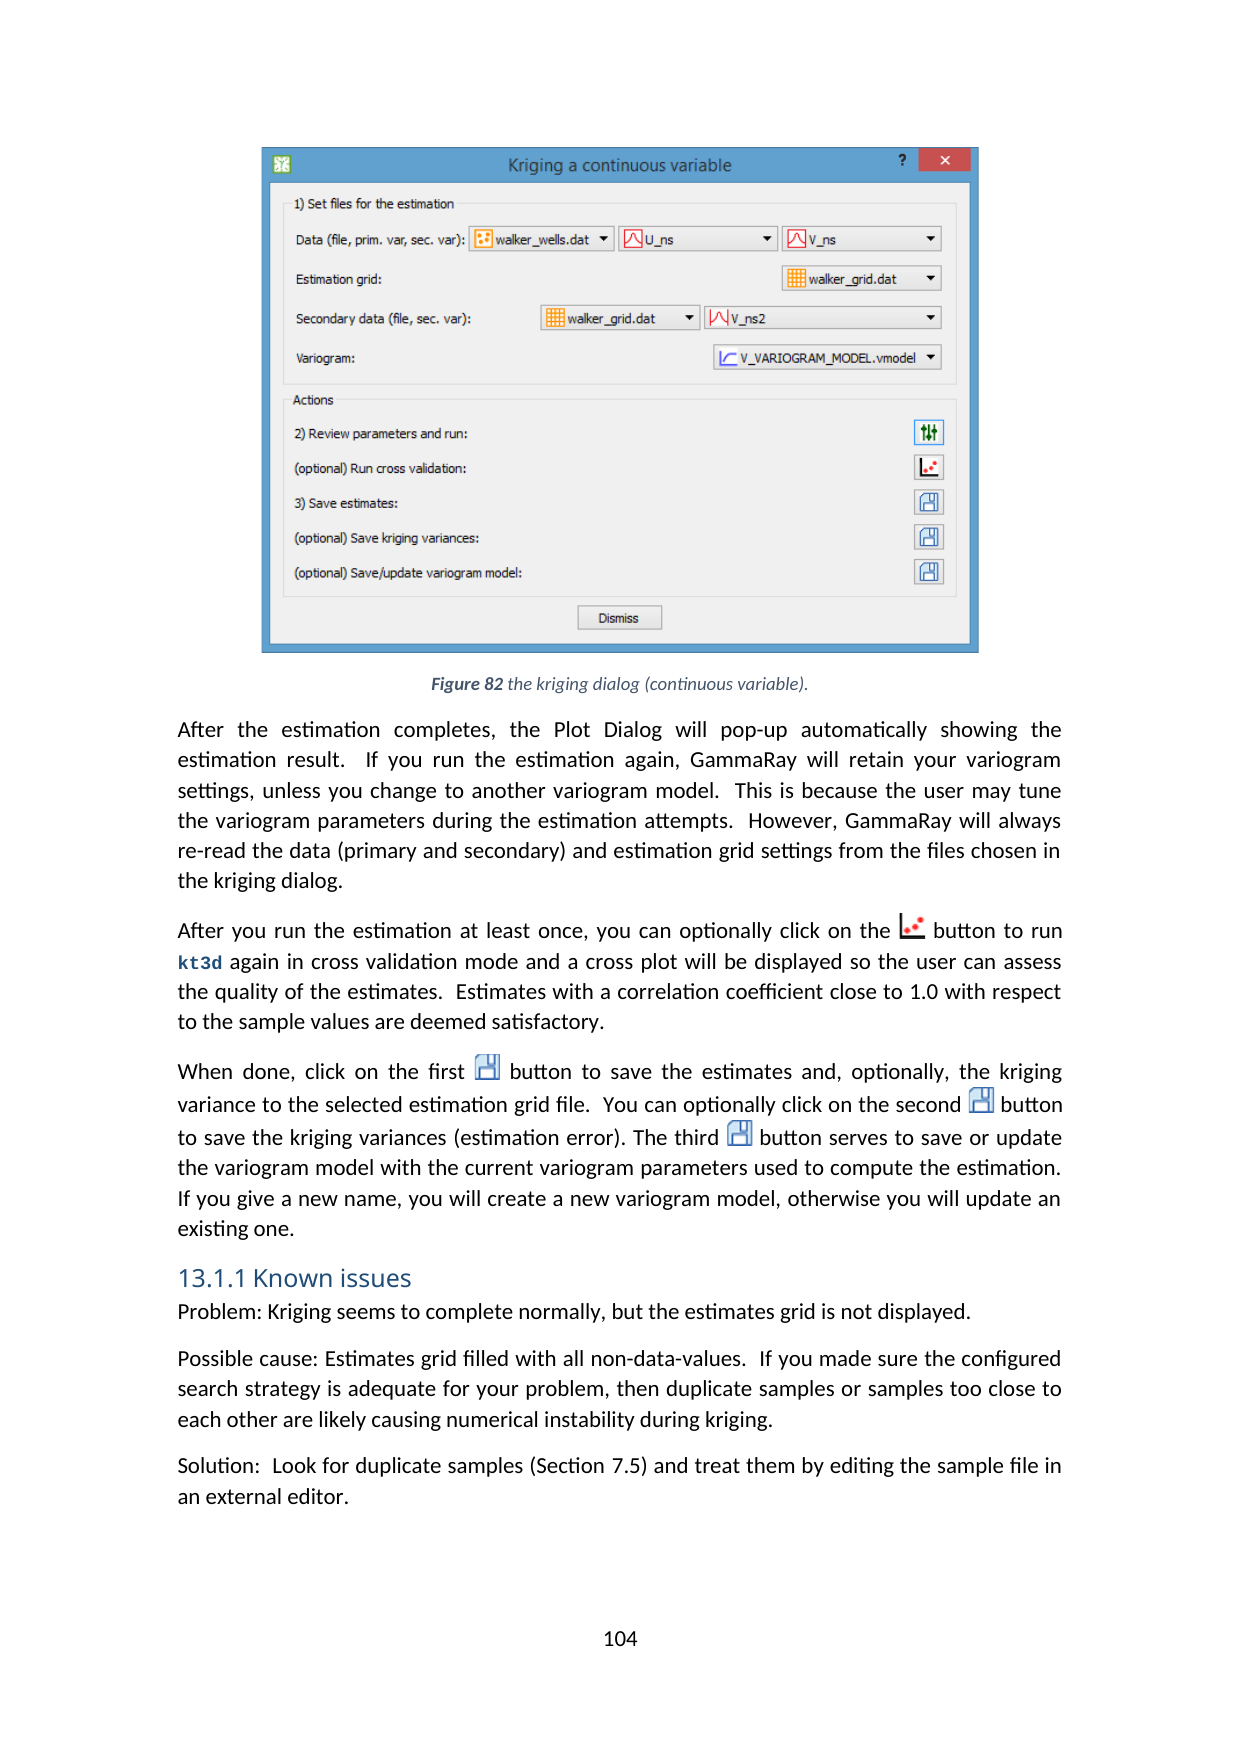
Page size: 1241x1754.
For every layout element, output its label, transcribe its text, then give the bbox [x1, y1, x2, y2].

picture [261, 147, 979, 653]
text When done, click on the first button to save the estimates and, optionally, the kriging variance to the selected estimation grid file. You can optionally click on the second button to save the kriging variances (estimation error). The third button serves to save or update the variogram model with the current variogram parameters used to compute the estimation. If you give a new name, you will create a new variogram model, otherwise you will update an existing one. [177, 1054, 1063, 1242]
text After you run the estimation at least once, you can optionally click on the button to run kt3d again in cross validation mode and a cross plot will be displayed so the user can assess the quality of the estimates. Estimates with a correlation coefficient close to 1.0 with respect to the sample values are deemed satisfactory. [177, 913, 1063, 1035]
picture [968, 1087, 995, 1113]
text Problem: Kriging seems to complete normally, but the estimates grid is not displayed. [177, 1297, 1063, 1326]
text Possible cause: Estimates grid filled with all non-data-values. If you made sure the configured search strategy is adequate for your problem, then duplicate samples or samples too close to each other are likely causing numerical instability during kriging. [177, 1344, 1063, 1433]
picture [899, 913, 926, 939]
picture [727, 1120, 753, 1146]
text Solution: Look for duplicate samples (Section 7.5) and treat them by editing the sample file in an external editor. [177, 1452, 1063, 1510]
text Figure 82 the kriging dialog (continuous variable). [177, 672, 1063, 694]
picture [474, 1054, 500, 1080]
subtitle Known issues [177, 1261, 1063, 1295]
text After the estimation completes, the Plot Dialog will pop-up automatically showing the estimation result. If you run the estimation again, GammaRay will retain your variogram settings, unless you change to another variogram model. This is because the user may tune the variogram parameters during the estimation attempts. However, GammaRay will always re-read the data (primary and secondary) and estimation grid settings from the files chosen in the kriging dialog. [177, 715, 1063, 894]
